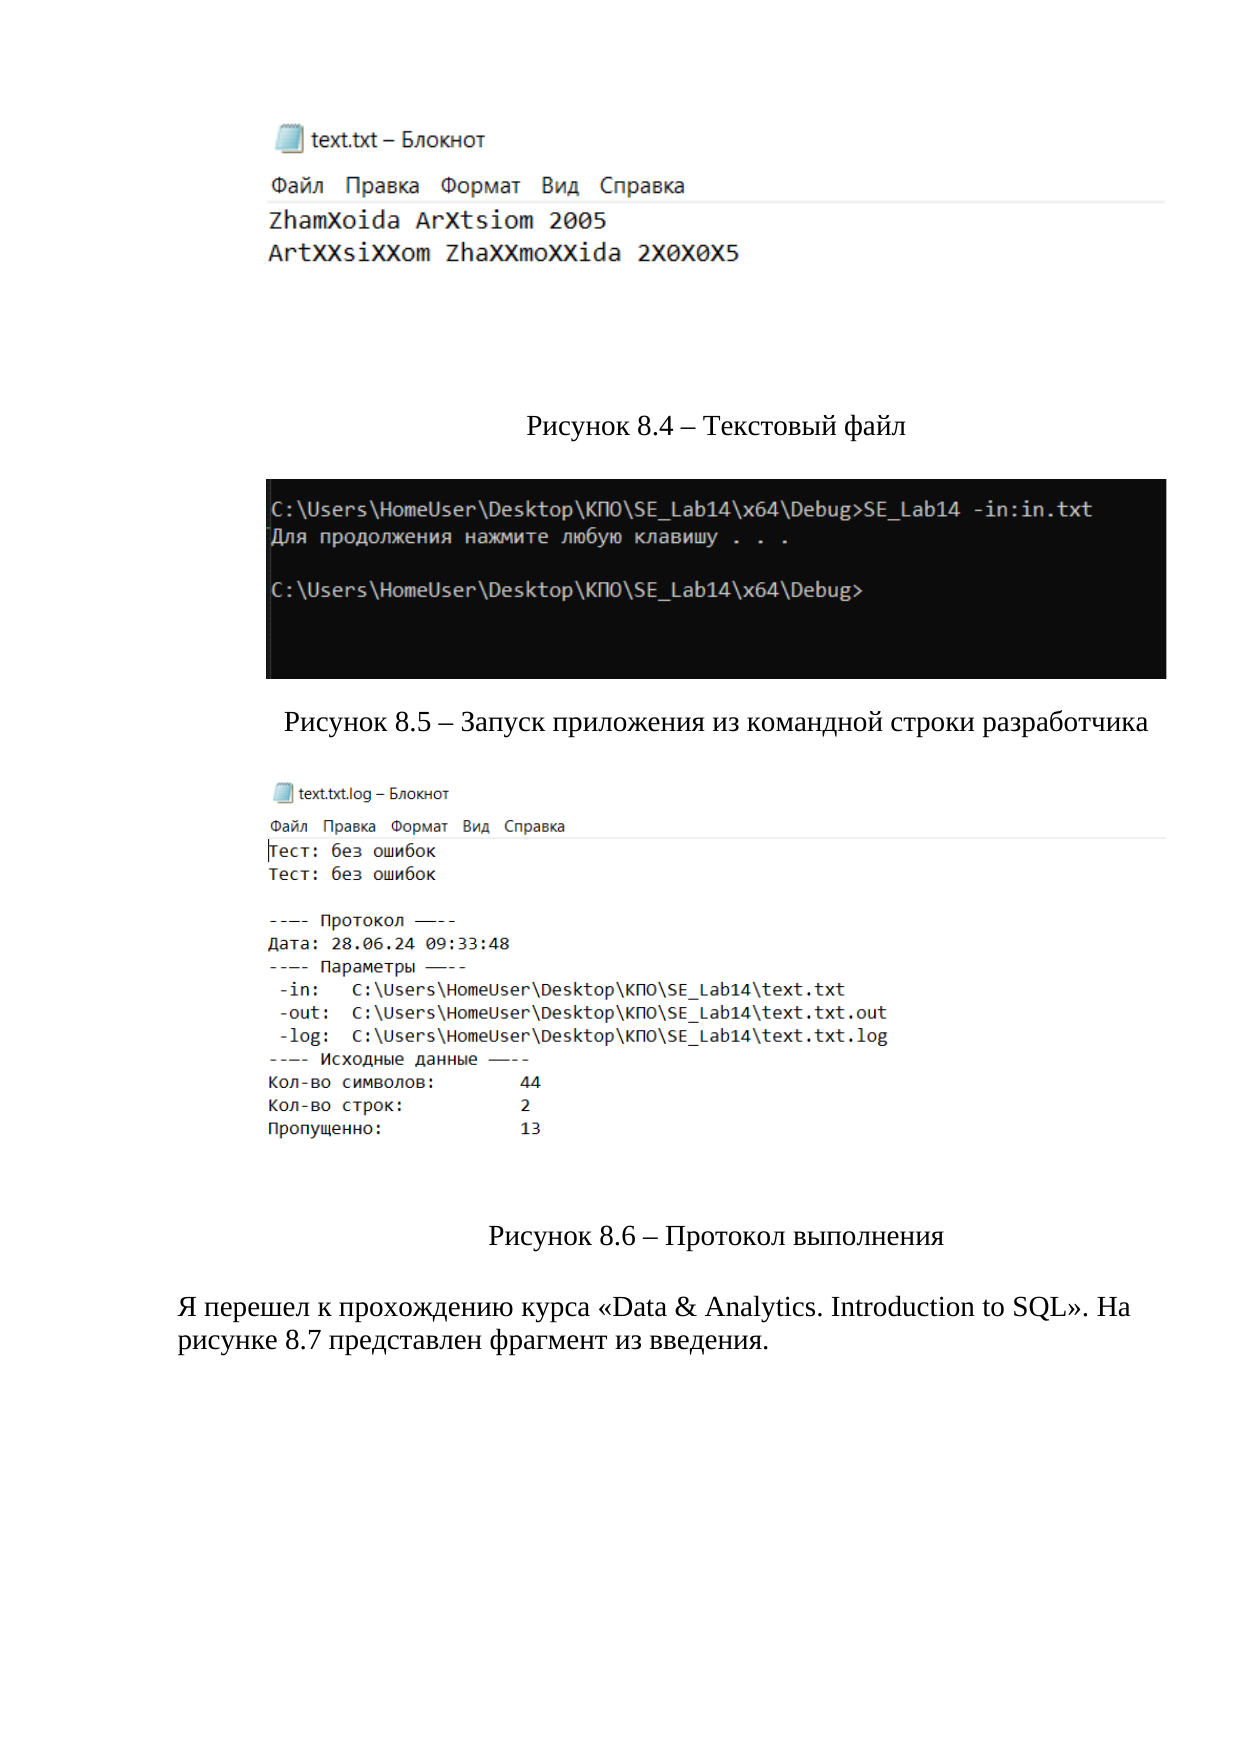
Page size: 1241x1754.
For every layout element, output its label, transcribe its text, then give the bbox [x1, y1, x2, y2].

picture [267, 118, 1165, 384]
text Рисунок 8.4 – Текстовый файл [177, 408, 1181, 442]
text Я перешел к прохождению курса «Data & Analytics. Introduction to SQL». На рисунке 8.7 представлен фрагмент из введения. [177, 1289, 1181, 1356]
text Рисунок 8.5 – Запуск приложения из командной строки разработчика [177, 704, 1181, 738]
text Рисунок 8.6 – Протокол выполнения [177, 1218, 1181, 1251]
picture [266, 479, 1167, 679]
picture [266, 775, 1166, 1193]
